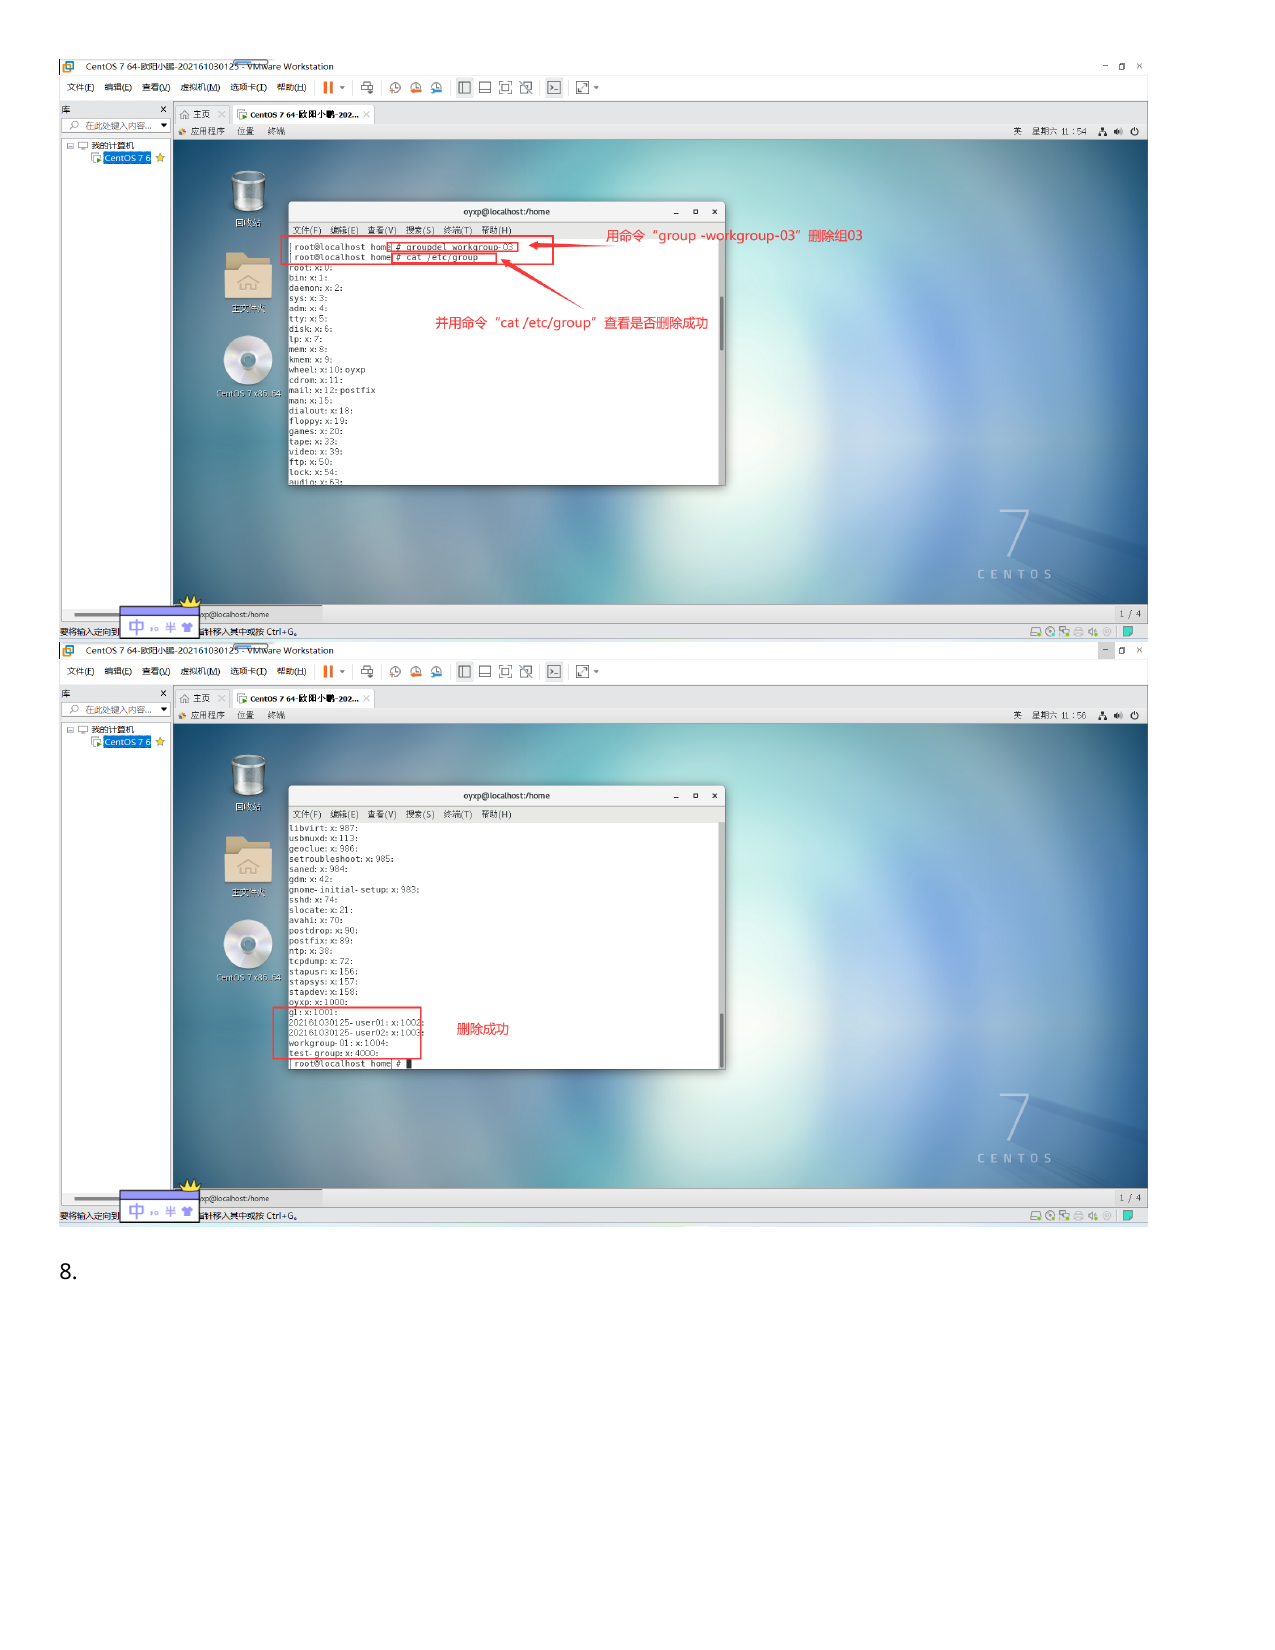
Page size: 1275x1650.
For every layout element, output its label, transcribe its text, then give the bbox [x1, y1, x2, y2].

text 8. [59, 1256, 1148, 1286]
picture [59, 59, 1148, 1227]
